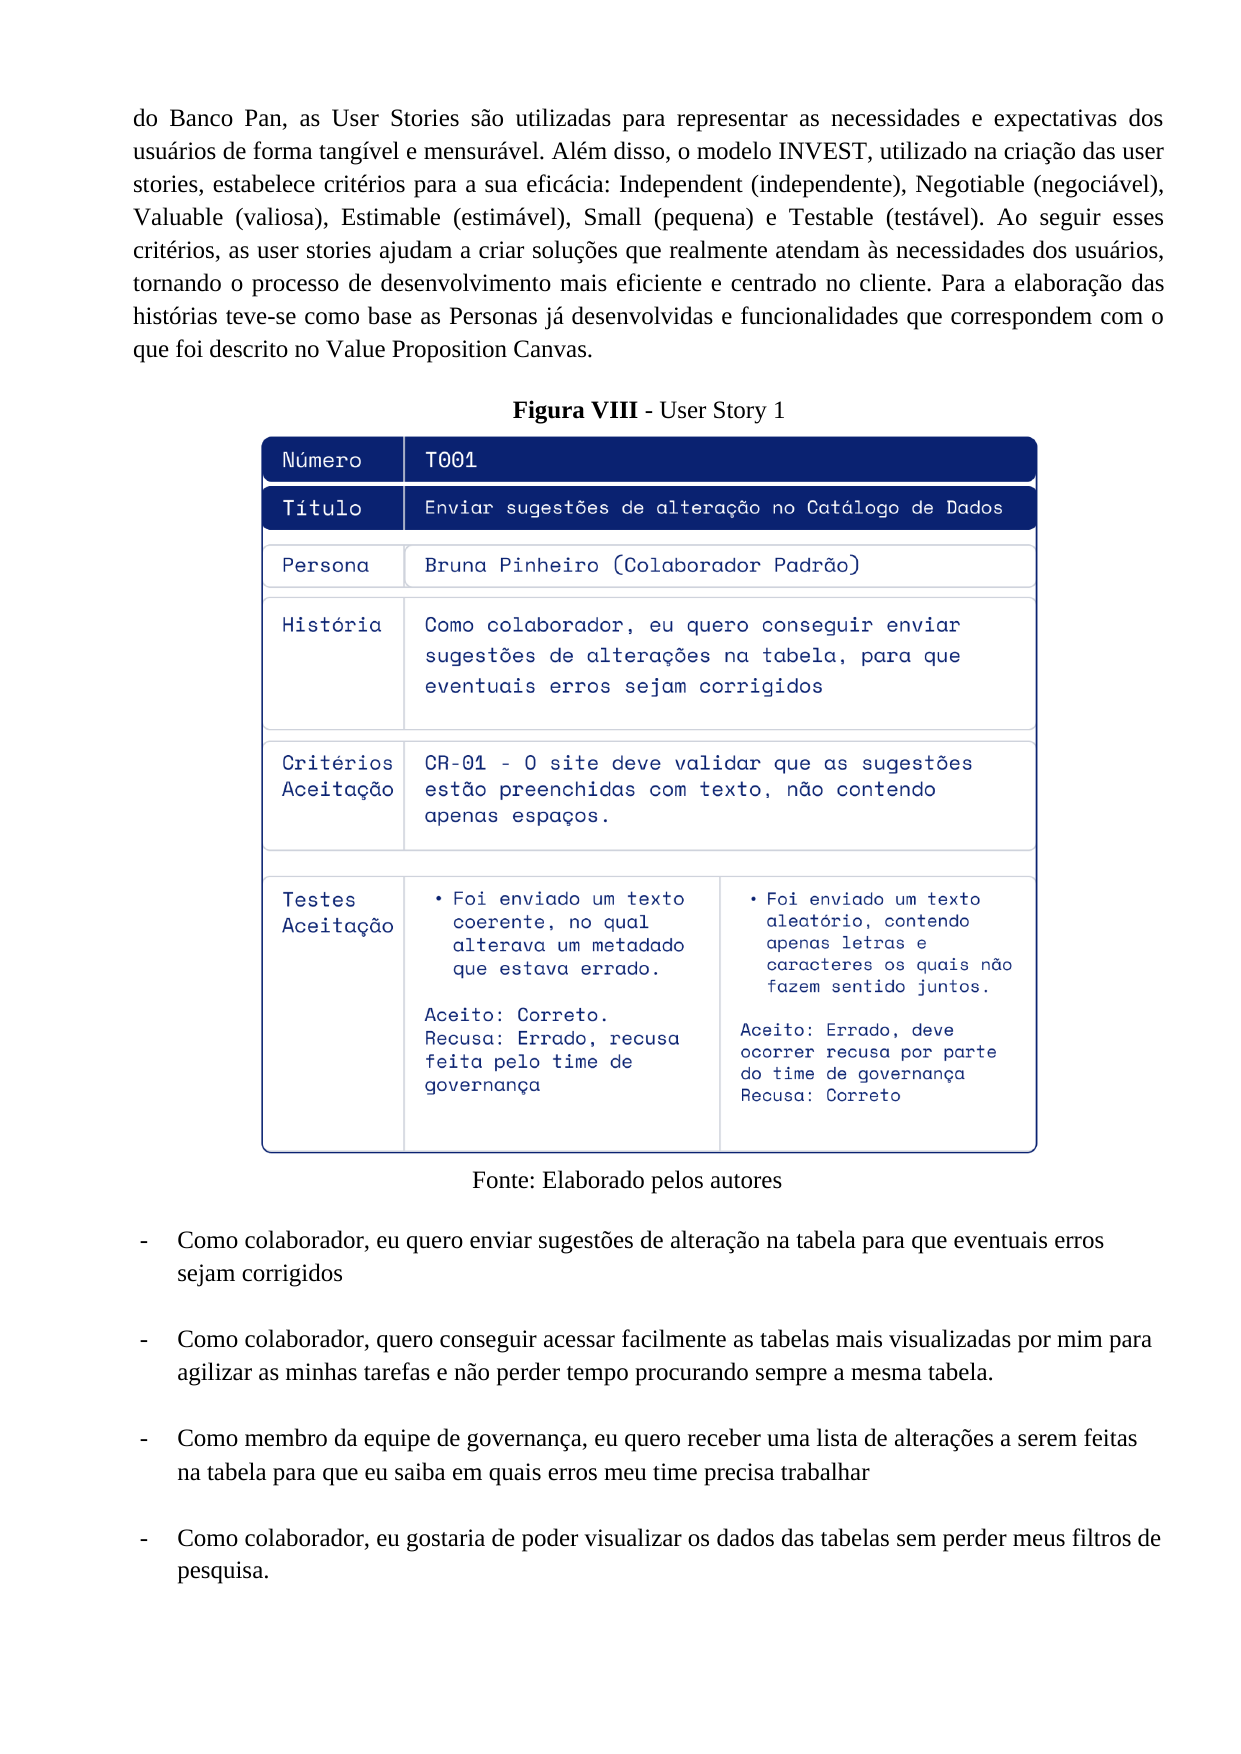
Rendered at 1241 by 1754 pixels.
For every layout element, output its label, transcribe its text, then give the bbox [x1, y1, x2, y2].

list Como colaborador, eu gostaria de poder visualizar os dados das tabelas sem perder meus filtros de pesquisa. [139, 1523, 1165, 1584]
list Como colaborador, eu quero enviar sugestões de alteração na tabela para que eventuais erros sejam corrigidos [139, 1225, 1165, 1287]
list Como colaborador, quero conseguir acessar facilmente as tabelas mais visualizadas por mim para agilizar as minhas tarefas e não perder tempo procurando sempre a mesma tabela. [139, 1324, 1165, 1386]
text Figura VIII - User Story 1 [133, 395, 1165, 424]
text Fonte: Elaborado pelos autores [88, 1165, 1165, 1193]
list Como membro da equipe de governança, eu quero receber uma lista de alterações a serem feitas na tabela para que eu saiba em quais erros meu time precisa trabalhar [139, 1423, 1165, 1485]
picture [216, 428, 1082, 1161]
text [133, 103, 1165, 363]
